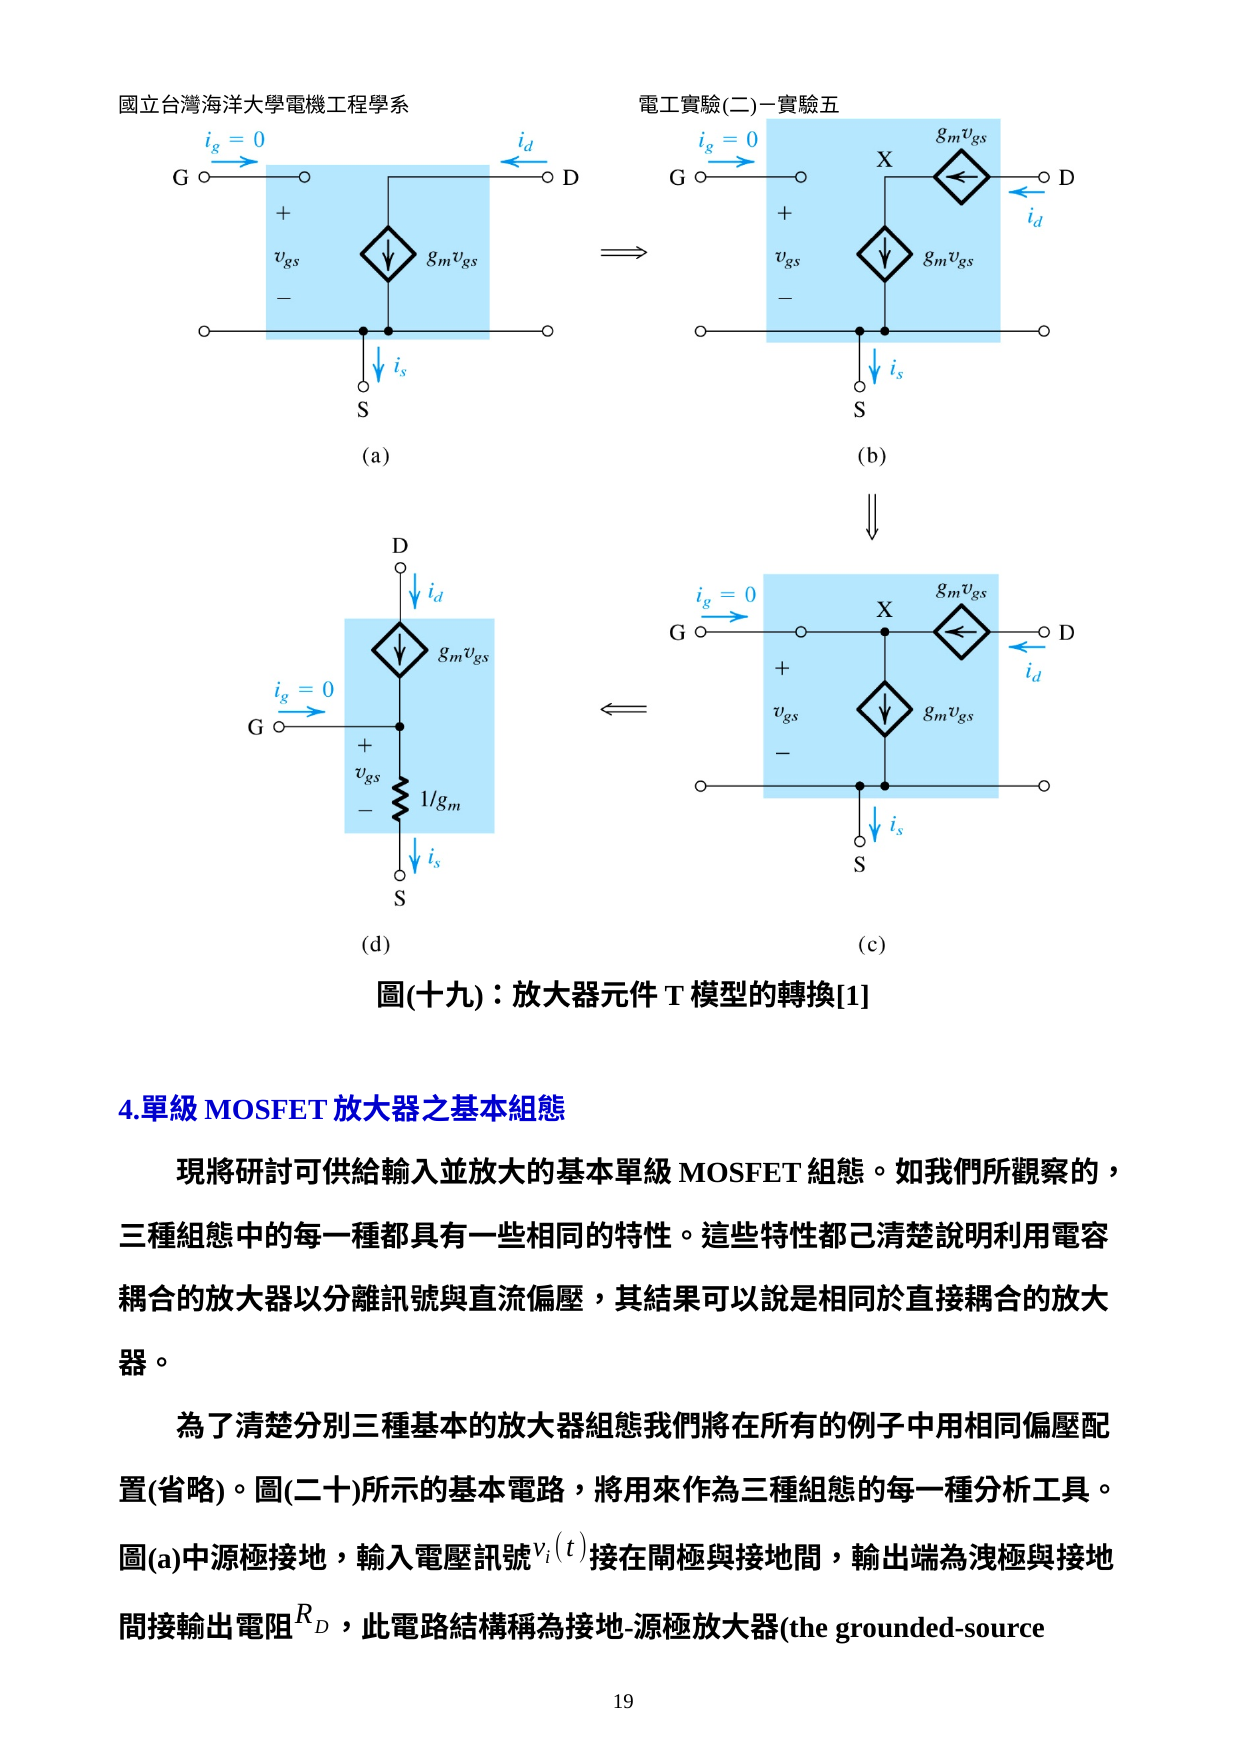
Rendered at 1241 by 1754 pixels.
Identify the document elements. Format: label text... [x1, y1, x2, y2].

text 圖(十九)：放大器元件T模型的轉換[1] [118, 972, 1128, 1014]
text 現將研討可供給輸入並放大的基本單級MOSFET組態。如我們所觀察的，三種組態中的每一種都具有一些相同的特性。這些特性都己清楚說明利用電容耦合的放大器以分離訊號與直流偏壓，其結果可以說是相同於直接耦合的放大器。 [118, 1149, 1128, 1381]
text 4.單級MOSFET放大器之基本組態 [118, 1085, 1128, 1128]
picture [173, 118, 1074, 955]
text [118, 1403, 1128, 1646]
